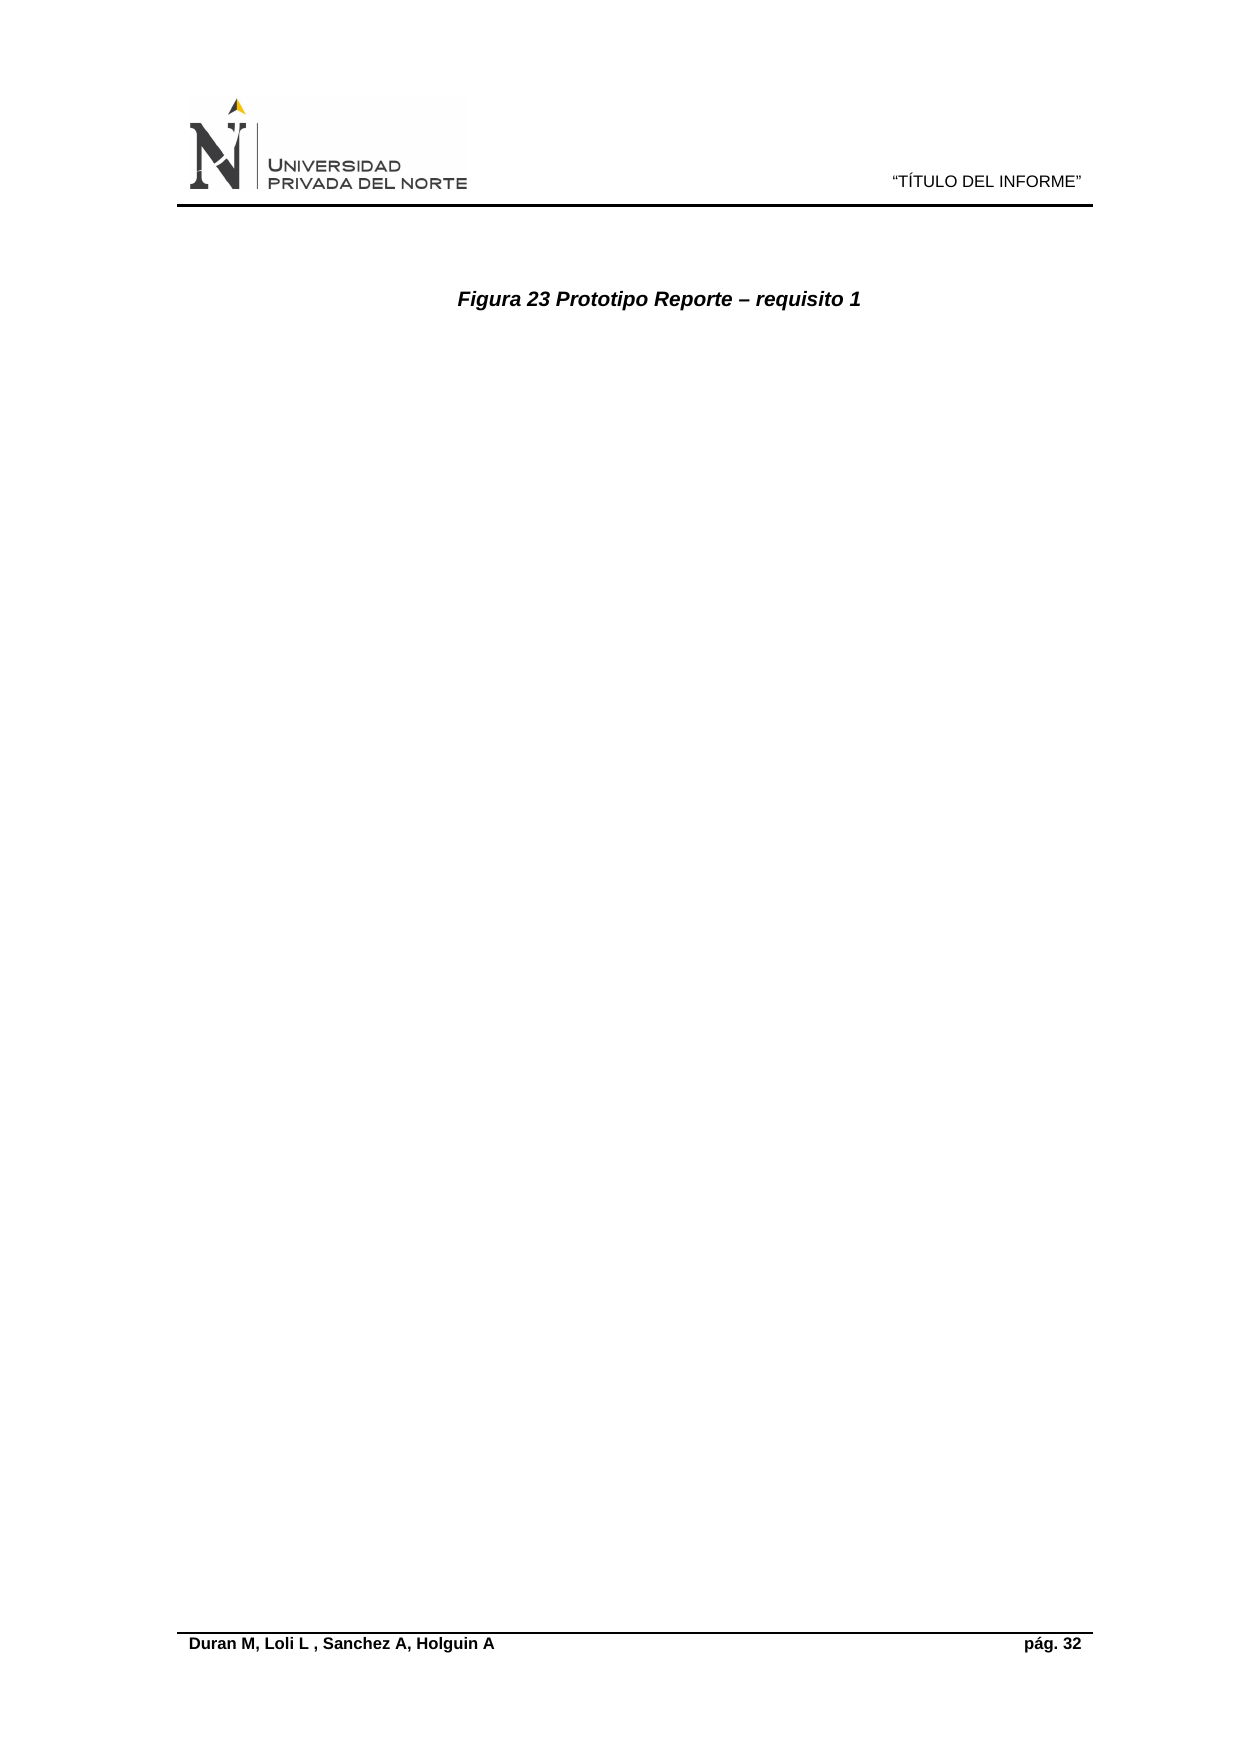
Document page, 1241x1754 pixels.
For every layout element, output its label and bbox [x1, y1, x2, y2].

picture [188, 95, 469, 191]
